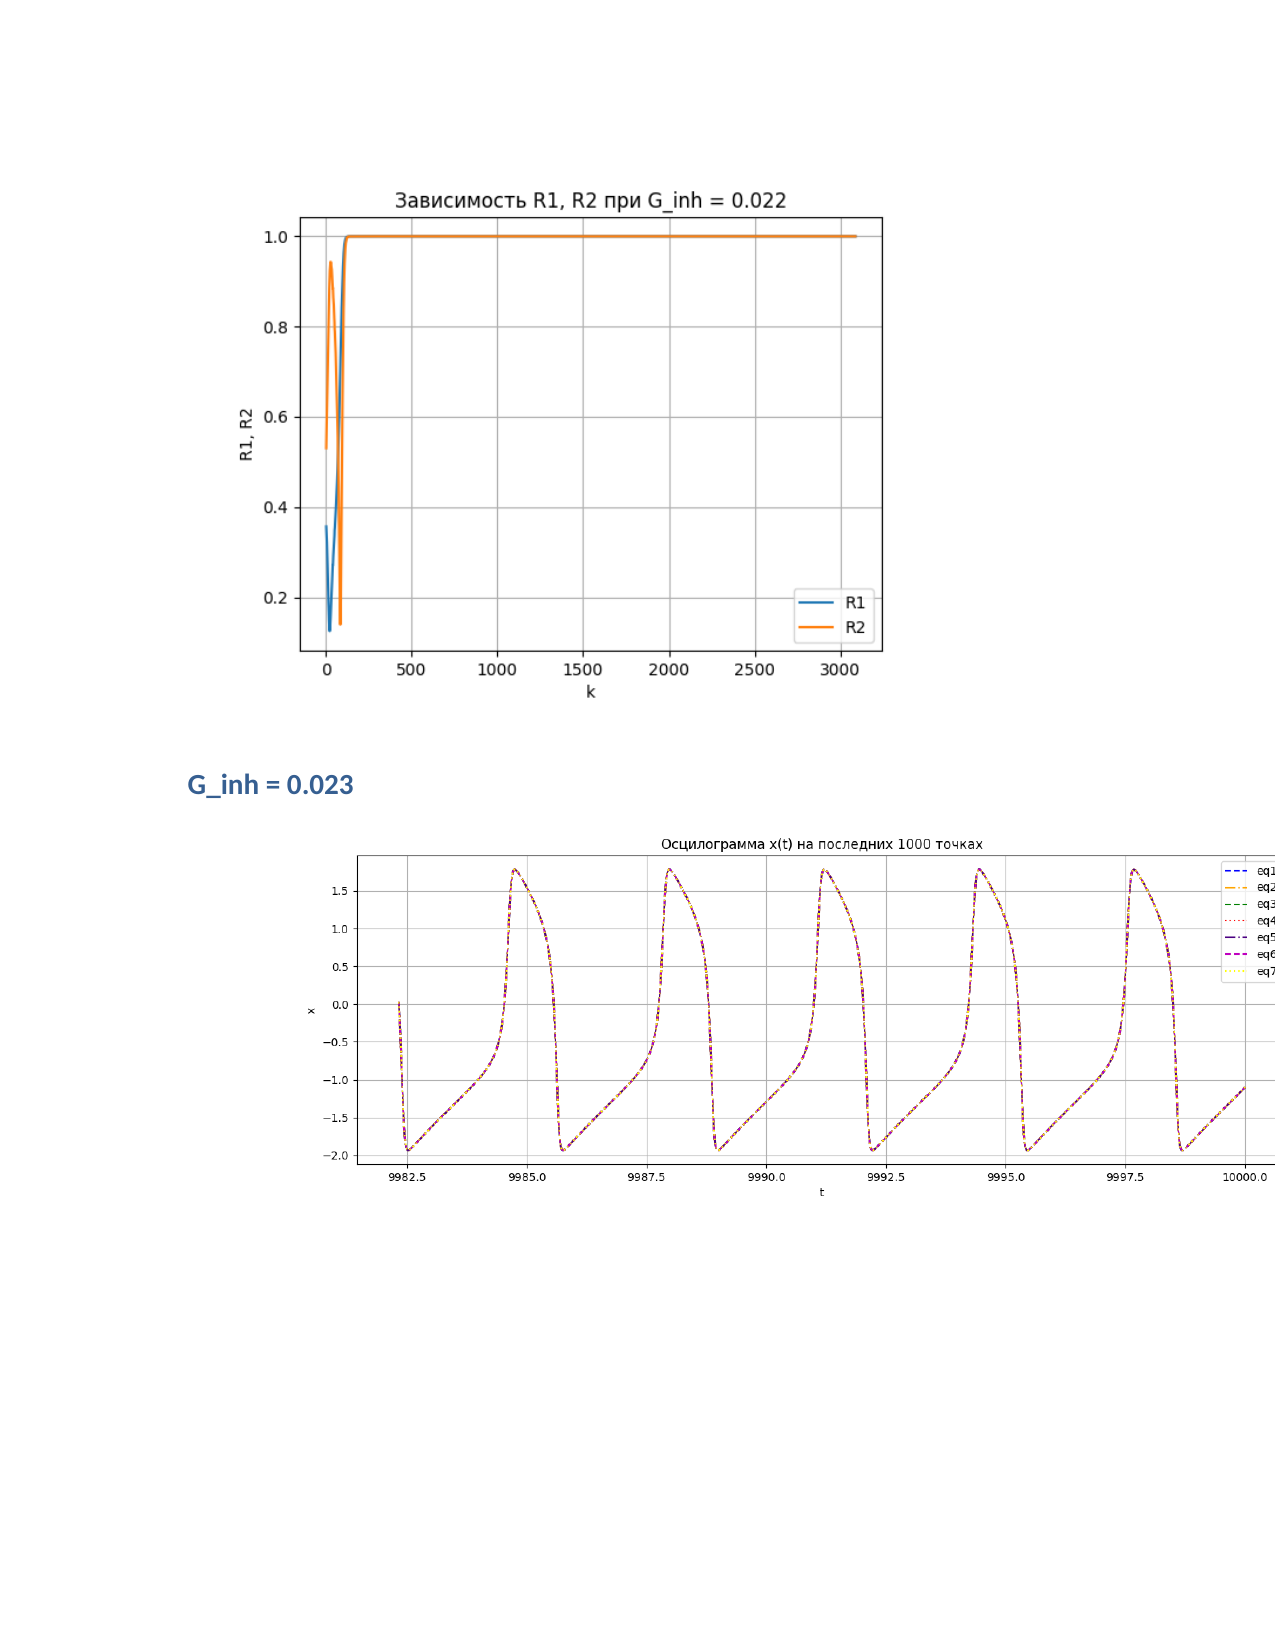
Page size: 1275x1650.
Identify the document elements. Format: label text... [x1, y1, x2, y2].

picture [206, 807, 1275, 1208]
picture [206, 150, 957, 713]
subtitle G_inh = 0.023 [187, 766, 1087, 802]
